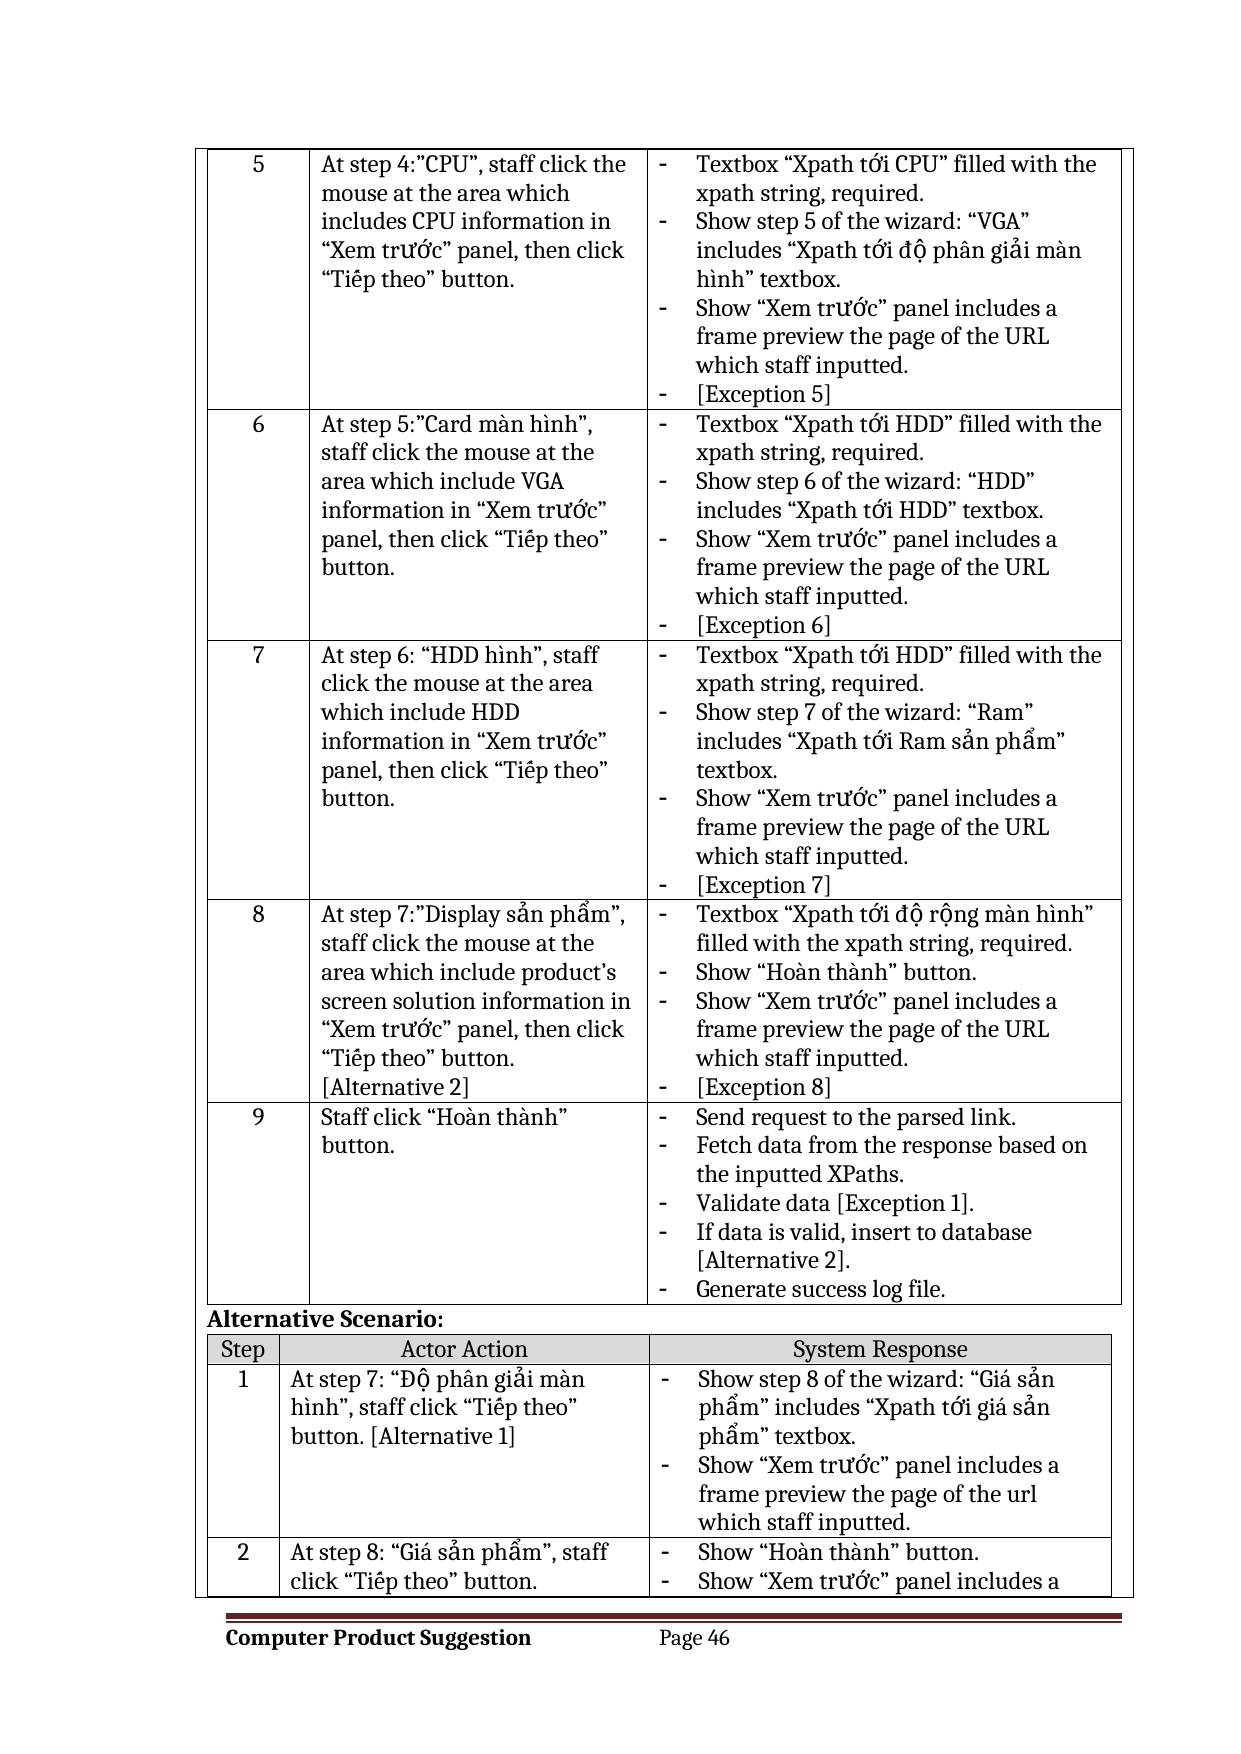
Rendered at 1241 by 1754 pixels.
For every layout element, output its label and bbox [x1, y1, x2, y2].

table_cell [196, 149, 1133, 1597]
